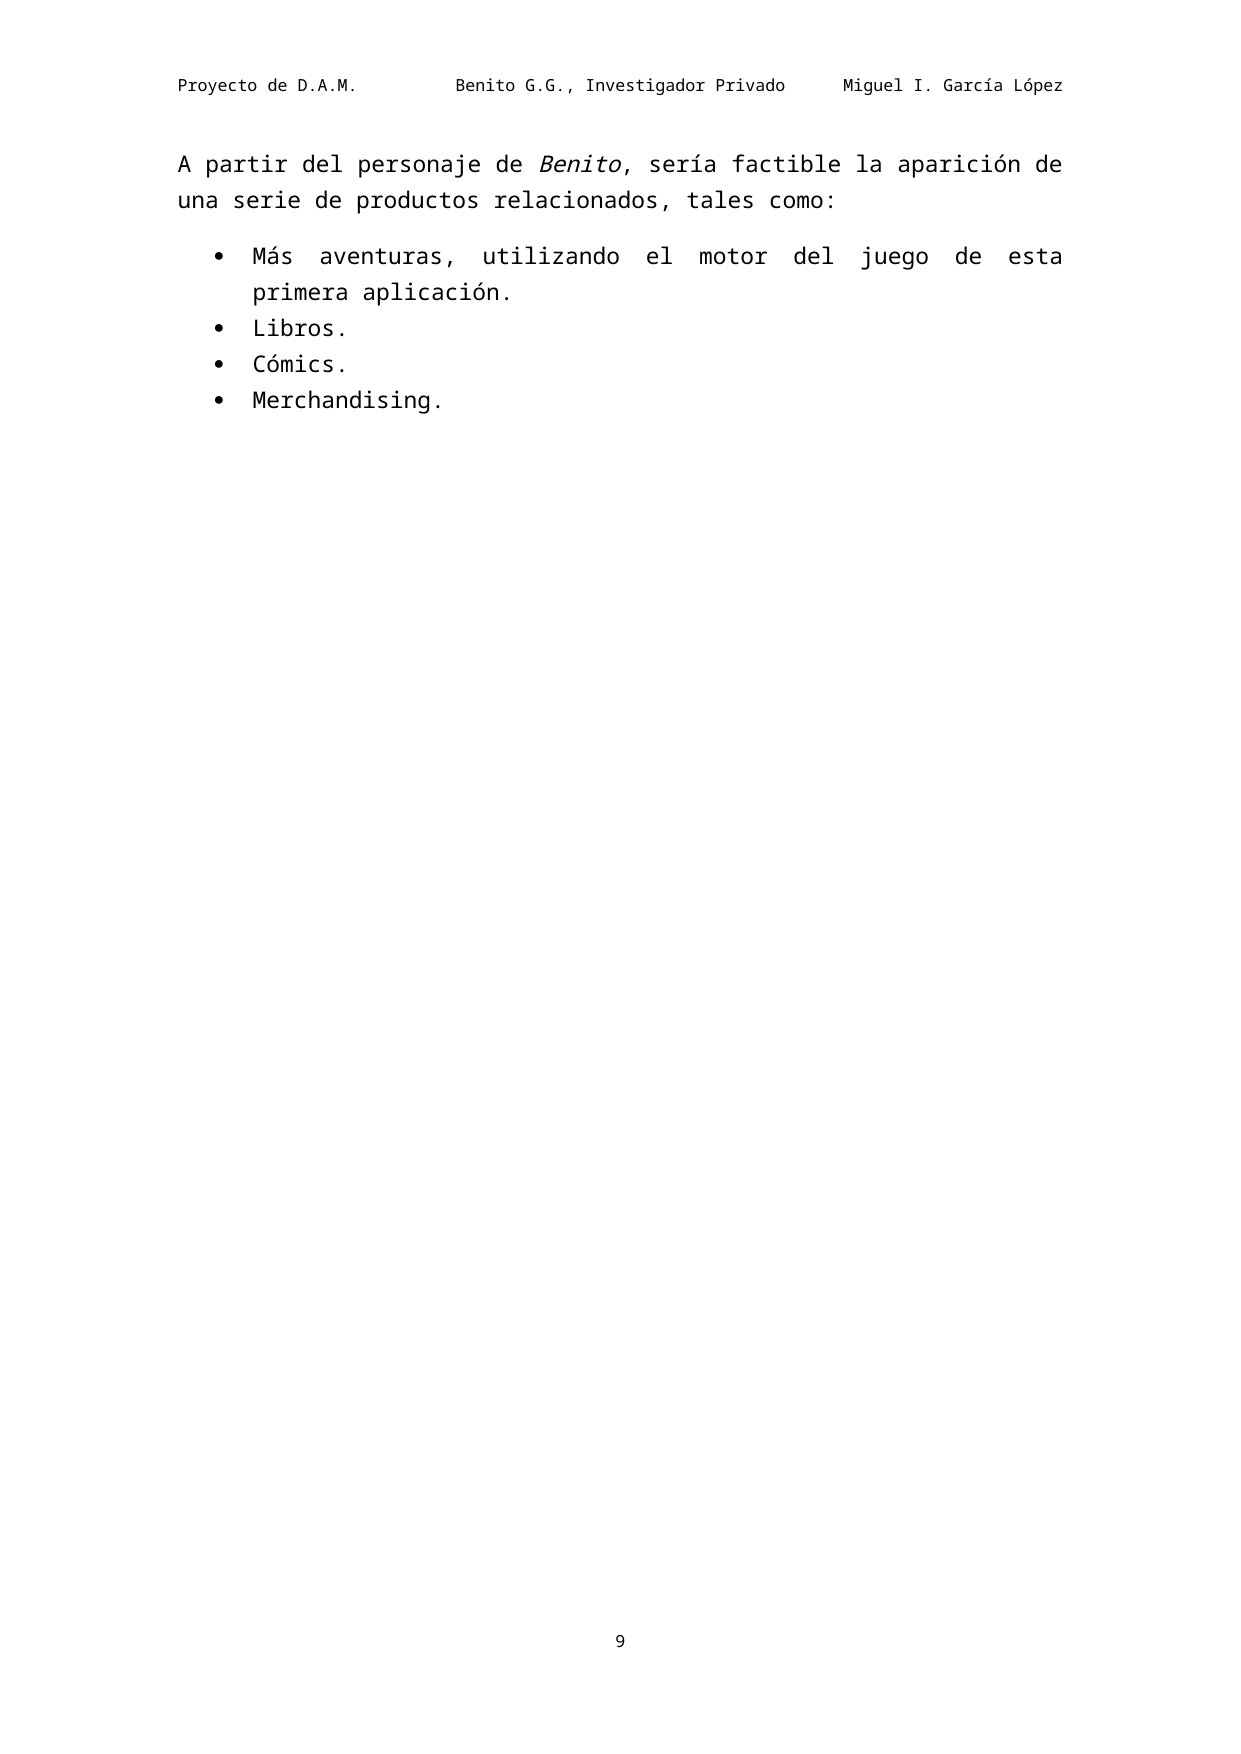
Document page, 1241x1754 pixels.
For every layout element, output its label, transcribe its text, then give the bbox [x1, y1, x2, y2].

list Libros. [215, 312, 1063, 343]
list Más aventuras, utilizando el motor del juego de esta primera aplicación. [215, 240, 1063, 307]
text A partir del personaje de Benito, sería factible la aparición de una serie de productos relacionados, tales como: [177, 148, 1063, 215]
list Cómics. [215, 348, 1063, 379]
list Merchandising. [215, 384, 1063, 415]
